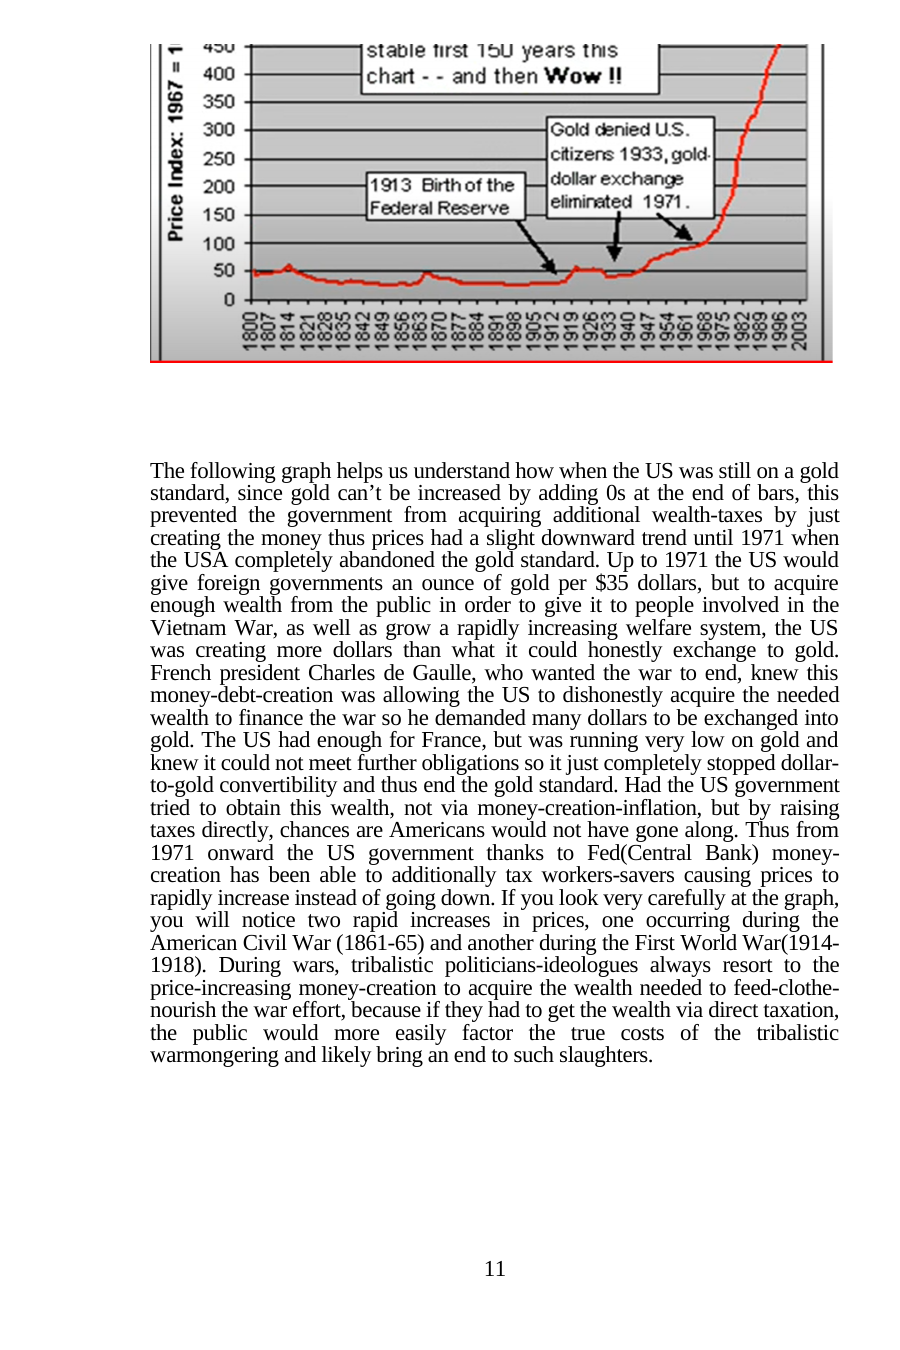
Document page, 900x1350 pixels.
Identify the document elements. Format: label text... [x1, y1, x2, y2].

picture [150, 44, 833, 363]
text The following graph helps us understand how when the US was still on a gold standard, since gold can’t be increased by adding 0s at the end of bars, this prevented the government from acquiring additional wealth-taxes by just creating the money thus prices had a slight downward trend until 1971 when the USA completely abandoned the gold standard. Up to 1971 the US would give foreign governments an ounce of gold per $35 dollars, but to acquire enough wealth from the public in order to give it to people involved in the Vietnam War, as well as grow a rapidly increasing welfare system, the US was creating more dollars than what it could honestly exchange to gold. French president Charles de Gaulle, who wanted the war to end, knew this money-debt-creation was allowing the US to dishonestly acquire the needed wealth to finance the war so he demanded many dollars to be exchanged into gold. The US had enough for France, but was running very low on gold and knew it could not meet further obligations so it just completely stopped dollar-to-gold convertibility and thus end the gold standard. Had the US government tried to obtain this wealth, not via money-creation-inflation, but by raising taxes directly, chances are Americans would not have gone along. Thus from 1971 onward the US government thanks to Fed(Central Bank) money-creation has been able to additionally tax workers-savers causing prices to rapidly increase instead of going down. If you look very carefully at the graph, you will notice two rapid increases in prices, one occurring during the American Civil War (1861-65) and another during the First World War(1914-1918). During wars, tribalistic politicians-ideologues always resort to the price-increasing money-creation to acquire the wealth needed to feed-clothe-nourish the war effort, because if they had to get the wealth via direct taxation, the public would more easily factor the true costs of the tribalistic warmongering and likely bring an end to such slaughters. [150, 460, 840, 1068]
